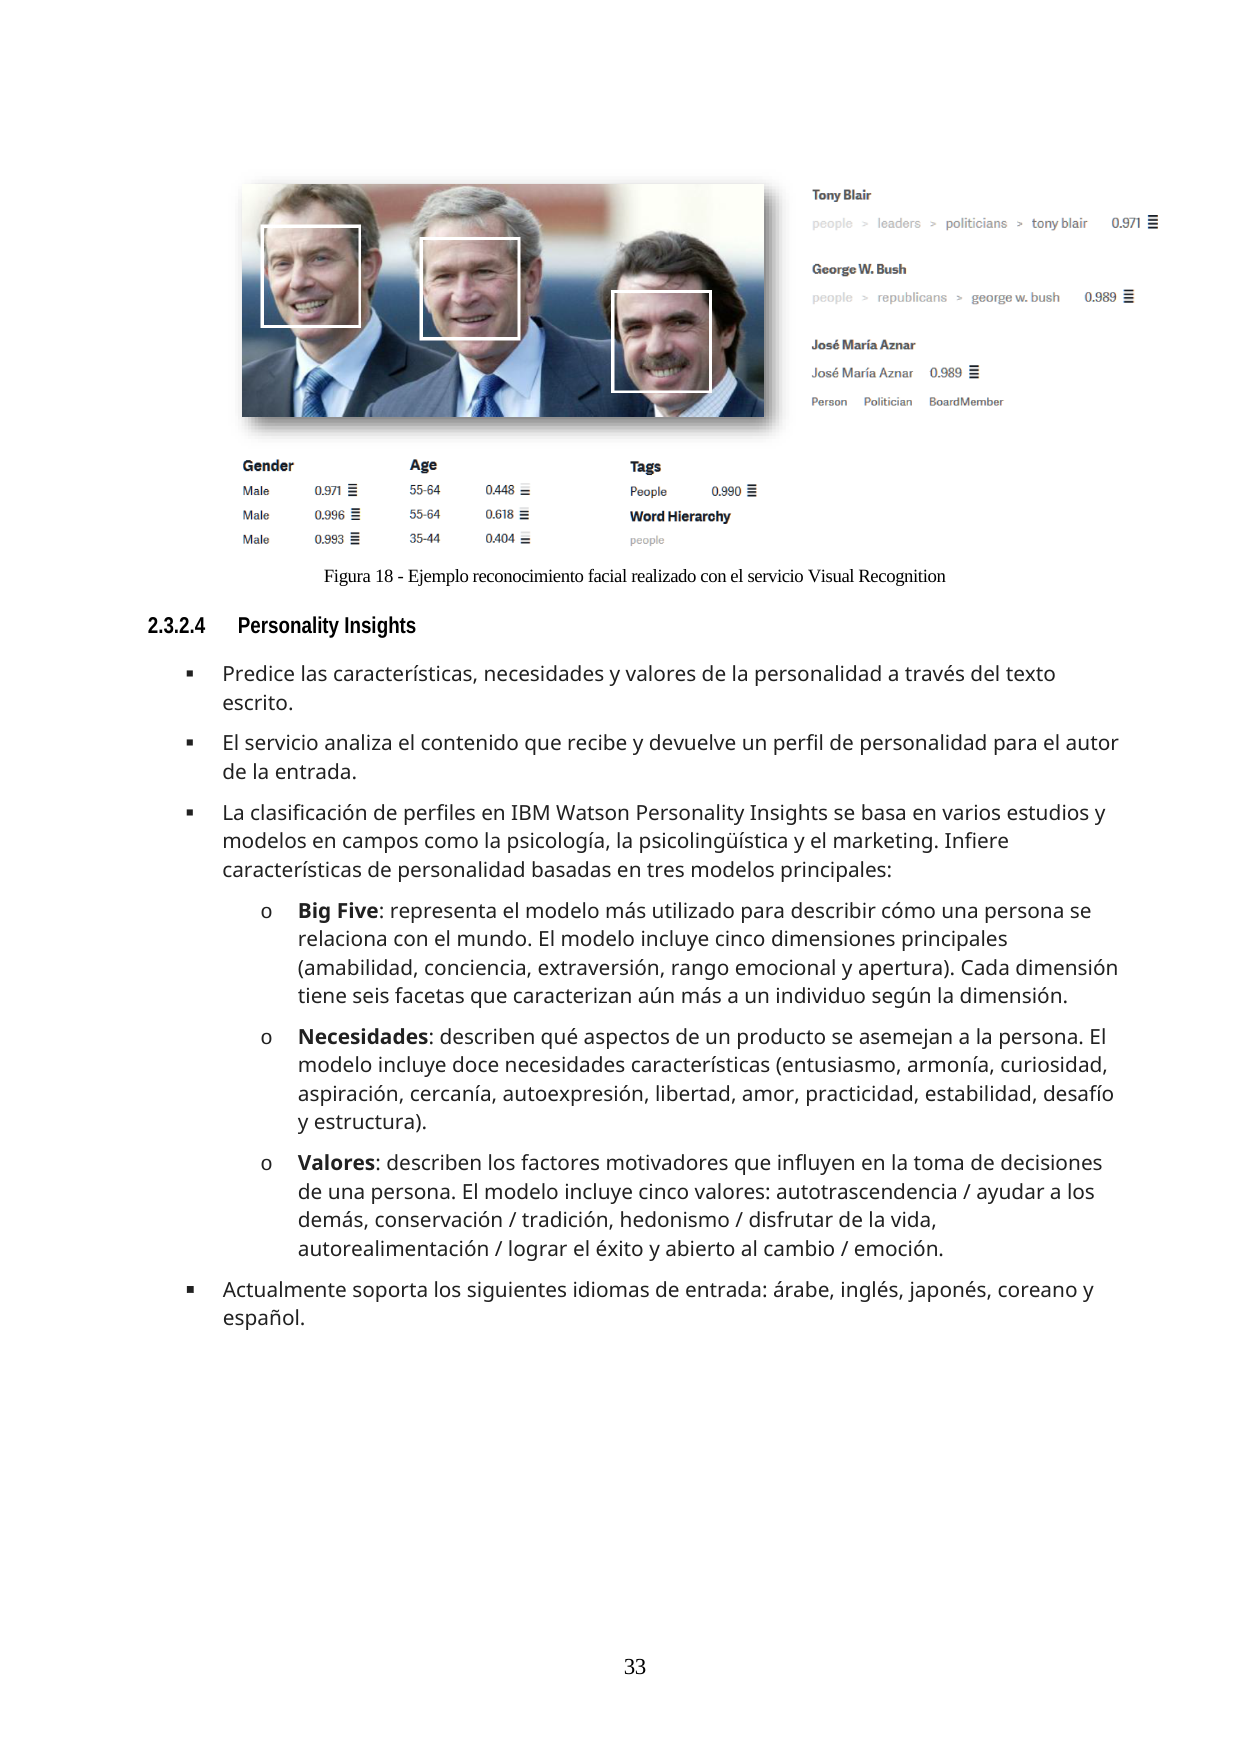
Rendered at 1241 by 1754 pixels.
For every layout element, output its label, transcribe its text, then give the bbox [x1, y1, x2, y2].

list Predice las características, necesidades y valores de la personalidad a través del texto escrito. [185, 659, 1122, 716]
subtitle Personality Insights [148, 612, 1122, 638]
list Valores: describen los factores motivadores que influyen en la toma de decisiones de una persona. El modelo incluye cinco valores: autotrascendencia / ayudar a los demás, conservación / tradición, hedonismo / disfrutar de la vida, autorealimentación / lograr el éxito y abierto al cambio / emoción. [260, 1148, 1122, 1262]
text Figura 18 - Ejemplo reconocimiento facial realizado con el servicio Visual Recognition [148, 565, 1122, 587]
list Big Five: representa el modelo más utilizado para describir cómo una persona se relaciona con el mundo. El modelo incluye cinco dimensiones principales (amabilidad, conciencia, extraversión, rango emocional y apertura). Cada dimensión tiene seis facetas que caracterizan aún más a un individuo según la dimensión. [260, 896, 1122, 1009]
list La clasificación de perfiles en IBM Watson Personality Insights se basa en varios estudios y modelos en campos como la psicología, la psicolingüística y el marketing. Infiere características de personalidad basadas en tres modelos principales: [185, 798, 1122, 883]
list El servicio analiza el contenido que recibe y devuelve un perfil de personalidad para el autor de la entrada. [185, 728, 1122, 785]
picture [222, 159, 1203, 566]
list Necesidades: describen qué aspectos de un producto se asemejan a la persona. El modelo incluye doce necesidades características (entusiasmo, armonía, curiosidad, aspiración, cercanía, autoexpresión, libertad, amor, practicidad, estabilidad, desafío y estructura). [260, 1022, 1122, 1136]
list Actualmente soporta los siguientes idiomas de entrada: árabe, inglés, japonés, coreano y español. [185, 1275, 1122, 1332]
